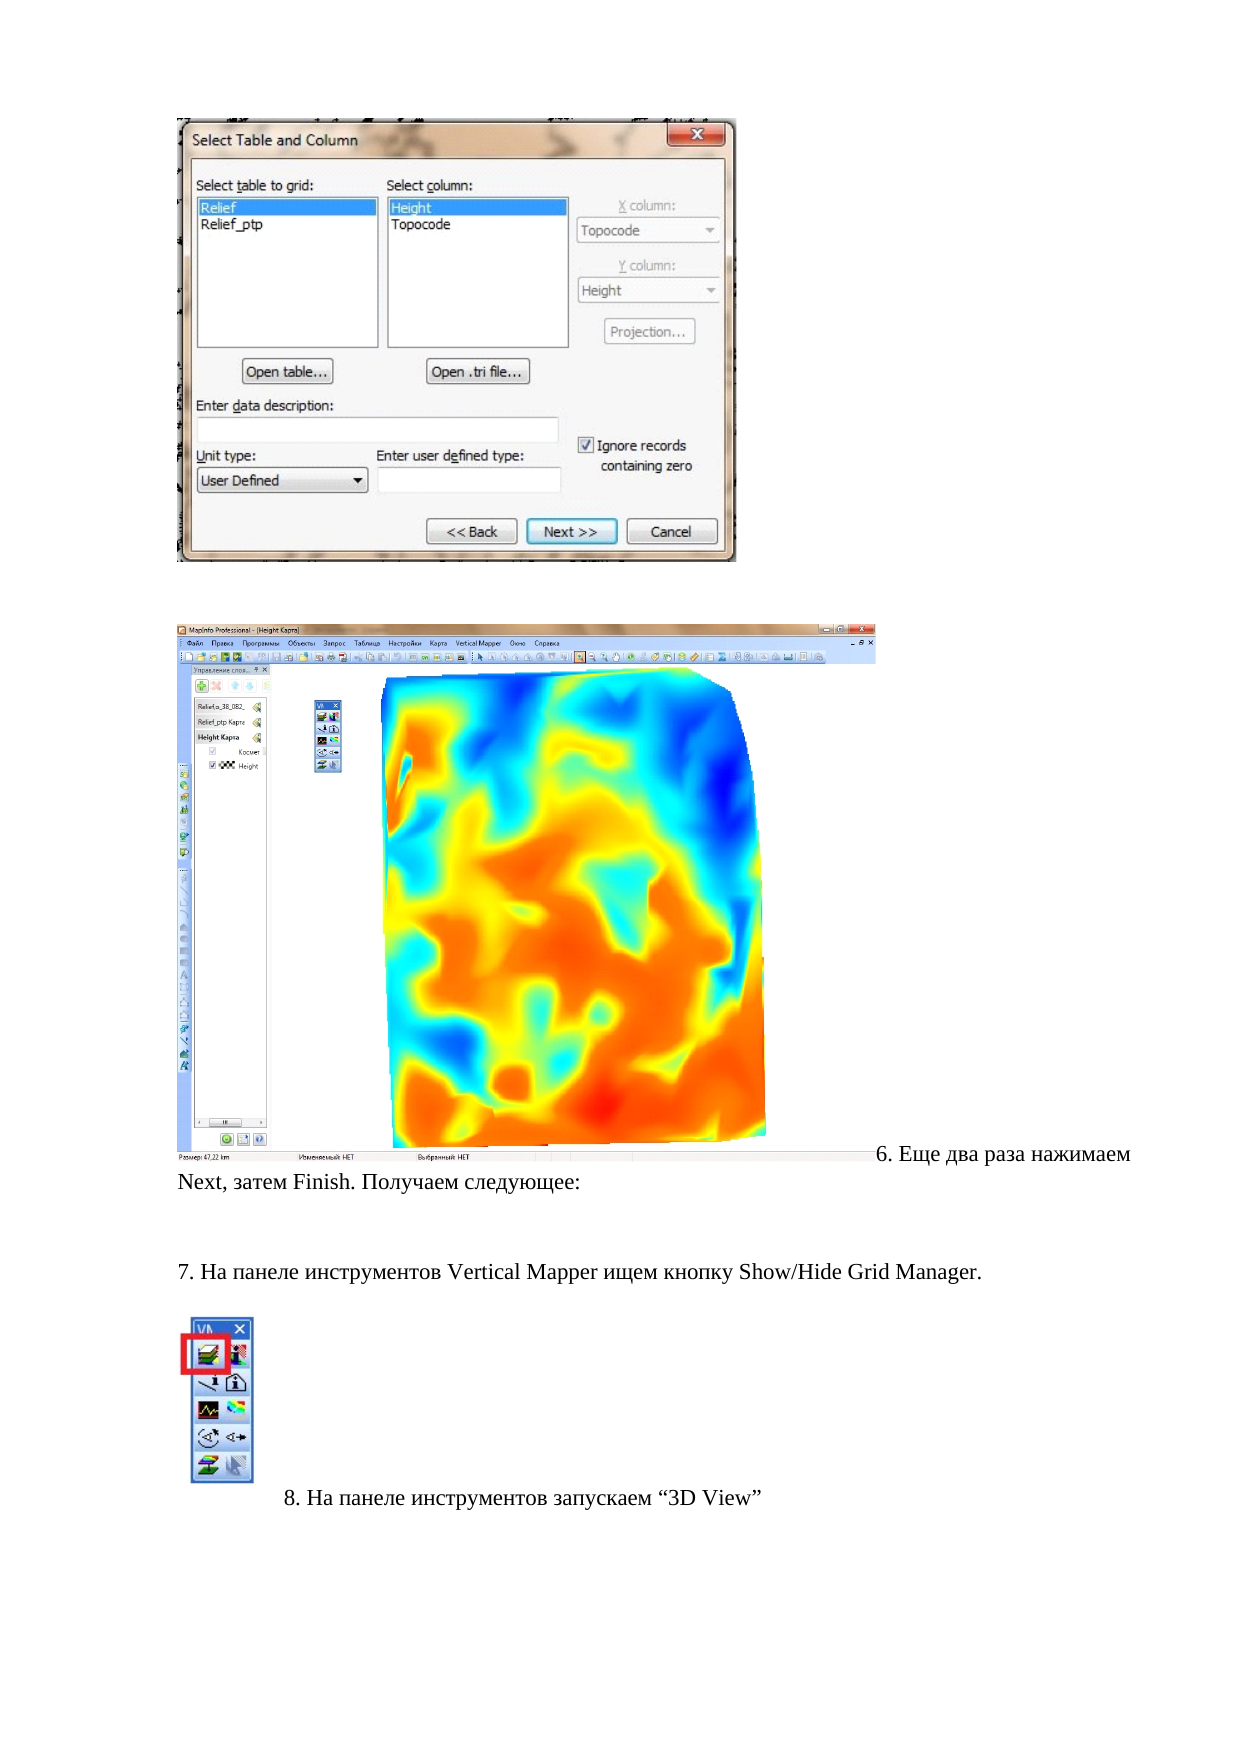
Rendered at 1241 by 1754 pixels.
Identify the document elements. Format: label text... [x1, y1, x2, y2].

picture [177, 1302, 284, 1506]
picture [177, 624, 876, 1162]
picture [177, 118, 737, 562]
text 8. На панеле инструментов запускаем “3D View” [177, 1302, 1152, 1511]
text 7. На панеле инструментов Vertical Mapper ищем кнопку Show/Hide Grid Manager. [177, 1258, 1152, 1284]
